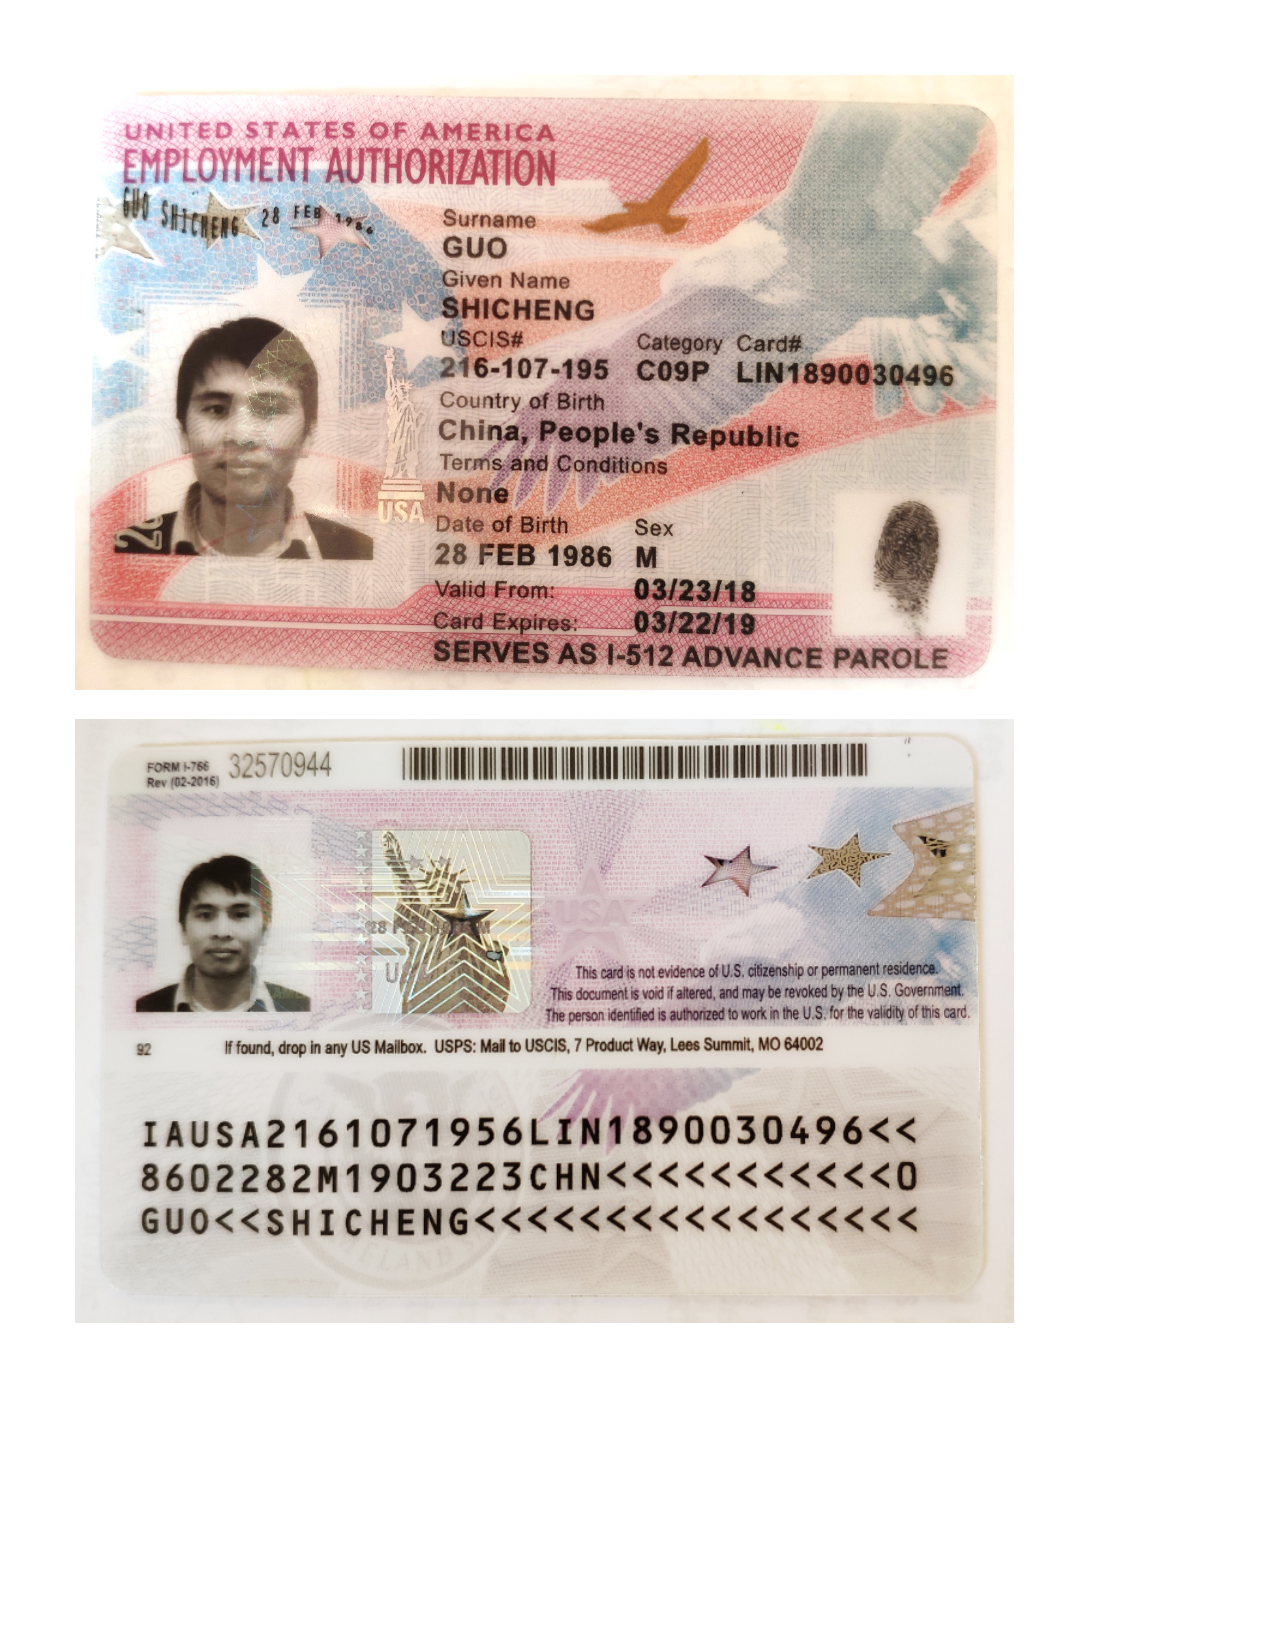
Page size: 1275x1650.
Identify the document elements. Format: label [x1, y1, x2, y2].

picture [75, 719, 1015, 1323]
picture [75, 75, 1015, 690]
